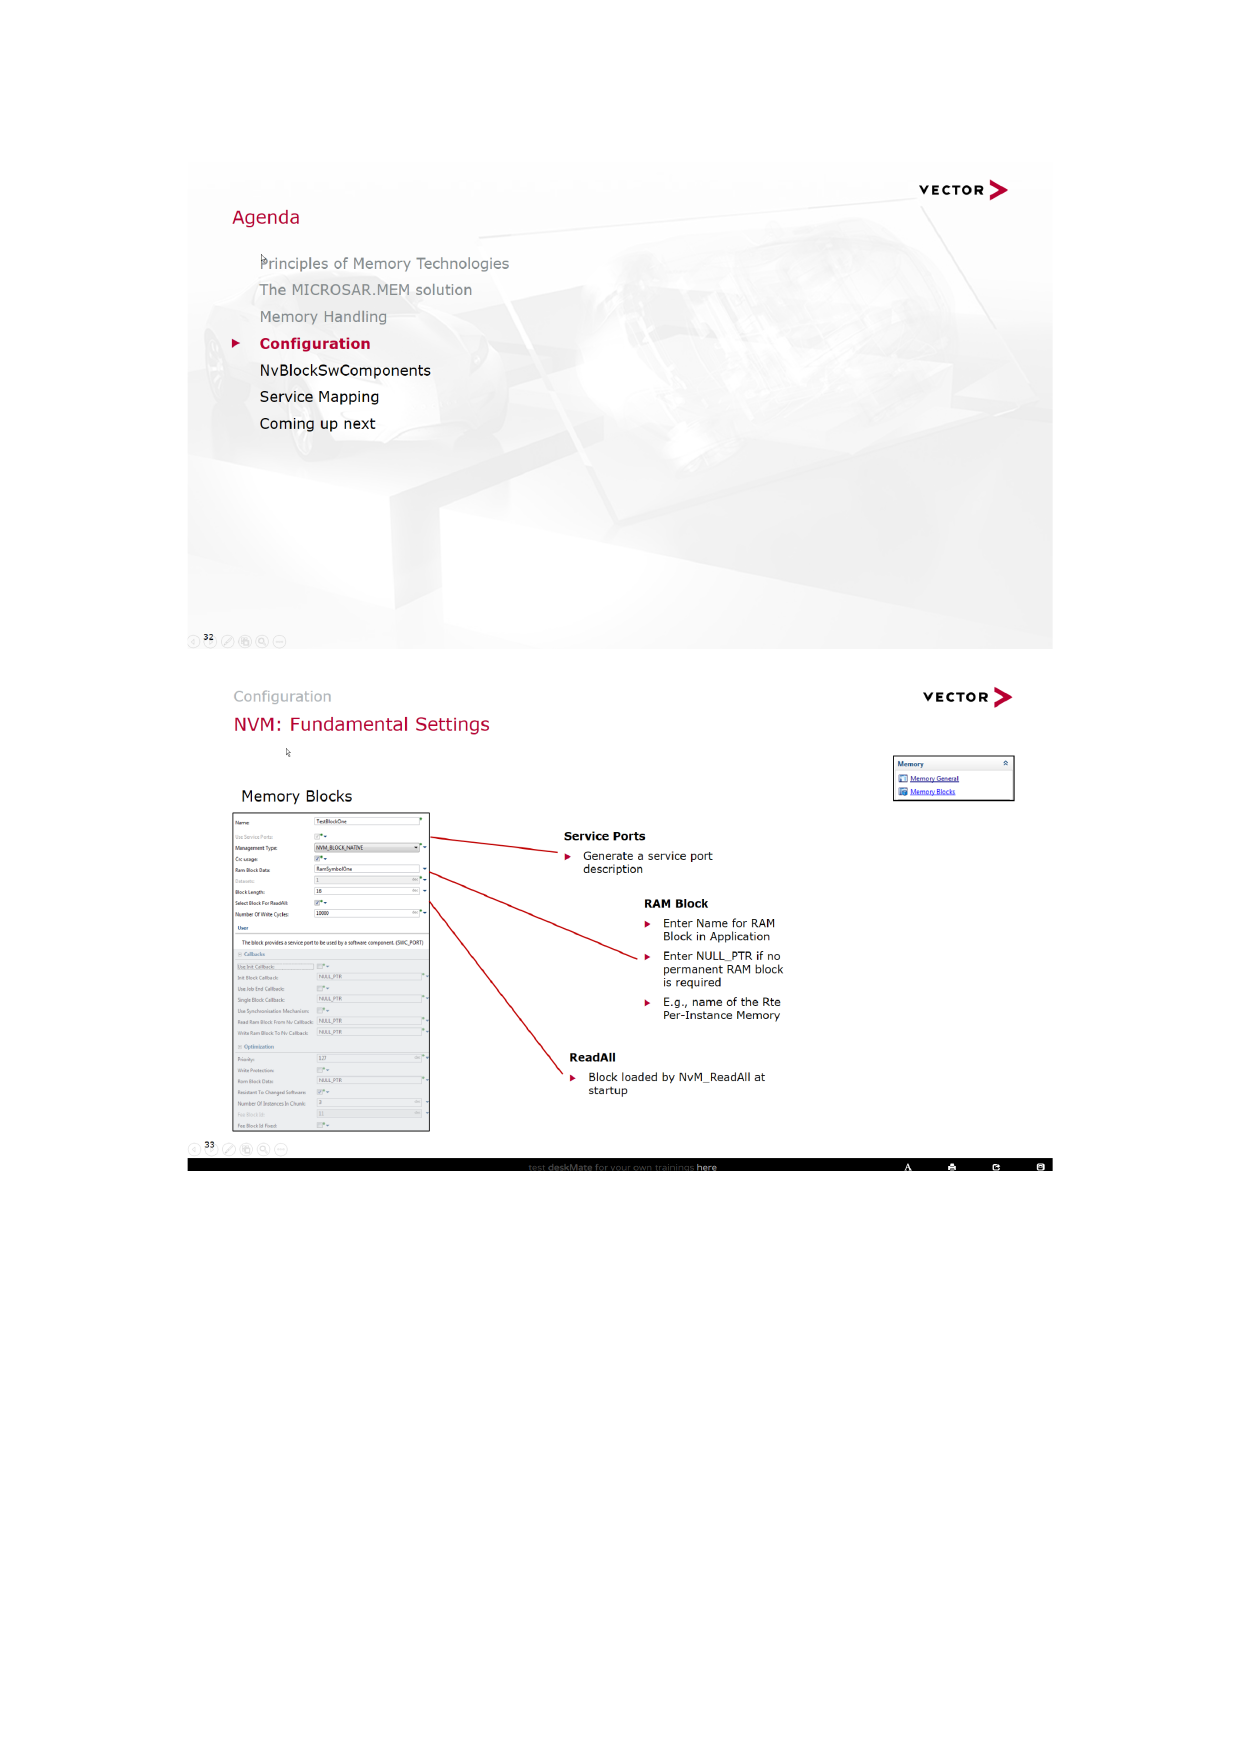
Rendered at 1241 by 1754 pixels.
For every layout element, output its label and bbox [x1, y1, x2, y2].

picture [187, 162, 1053, 649]
picture [187, 668, 1053, 1171]
